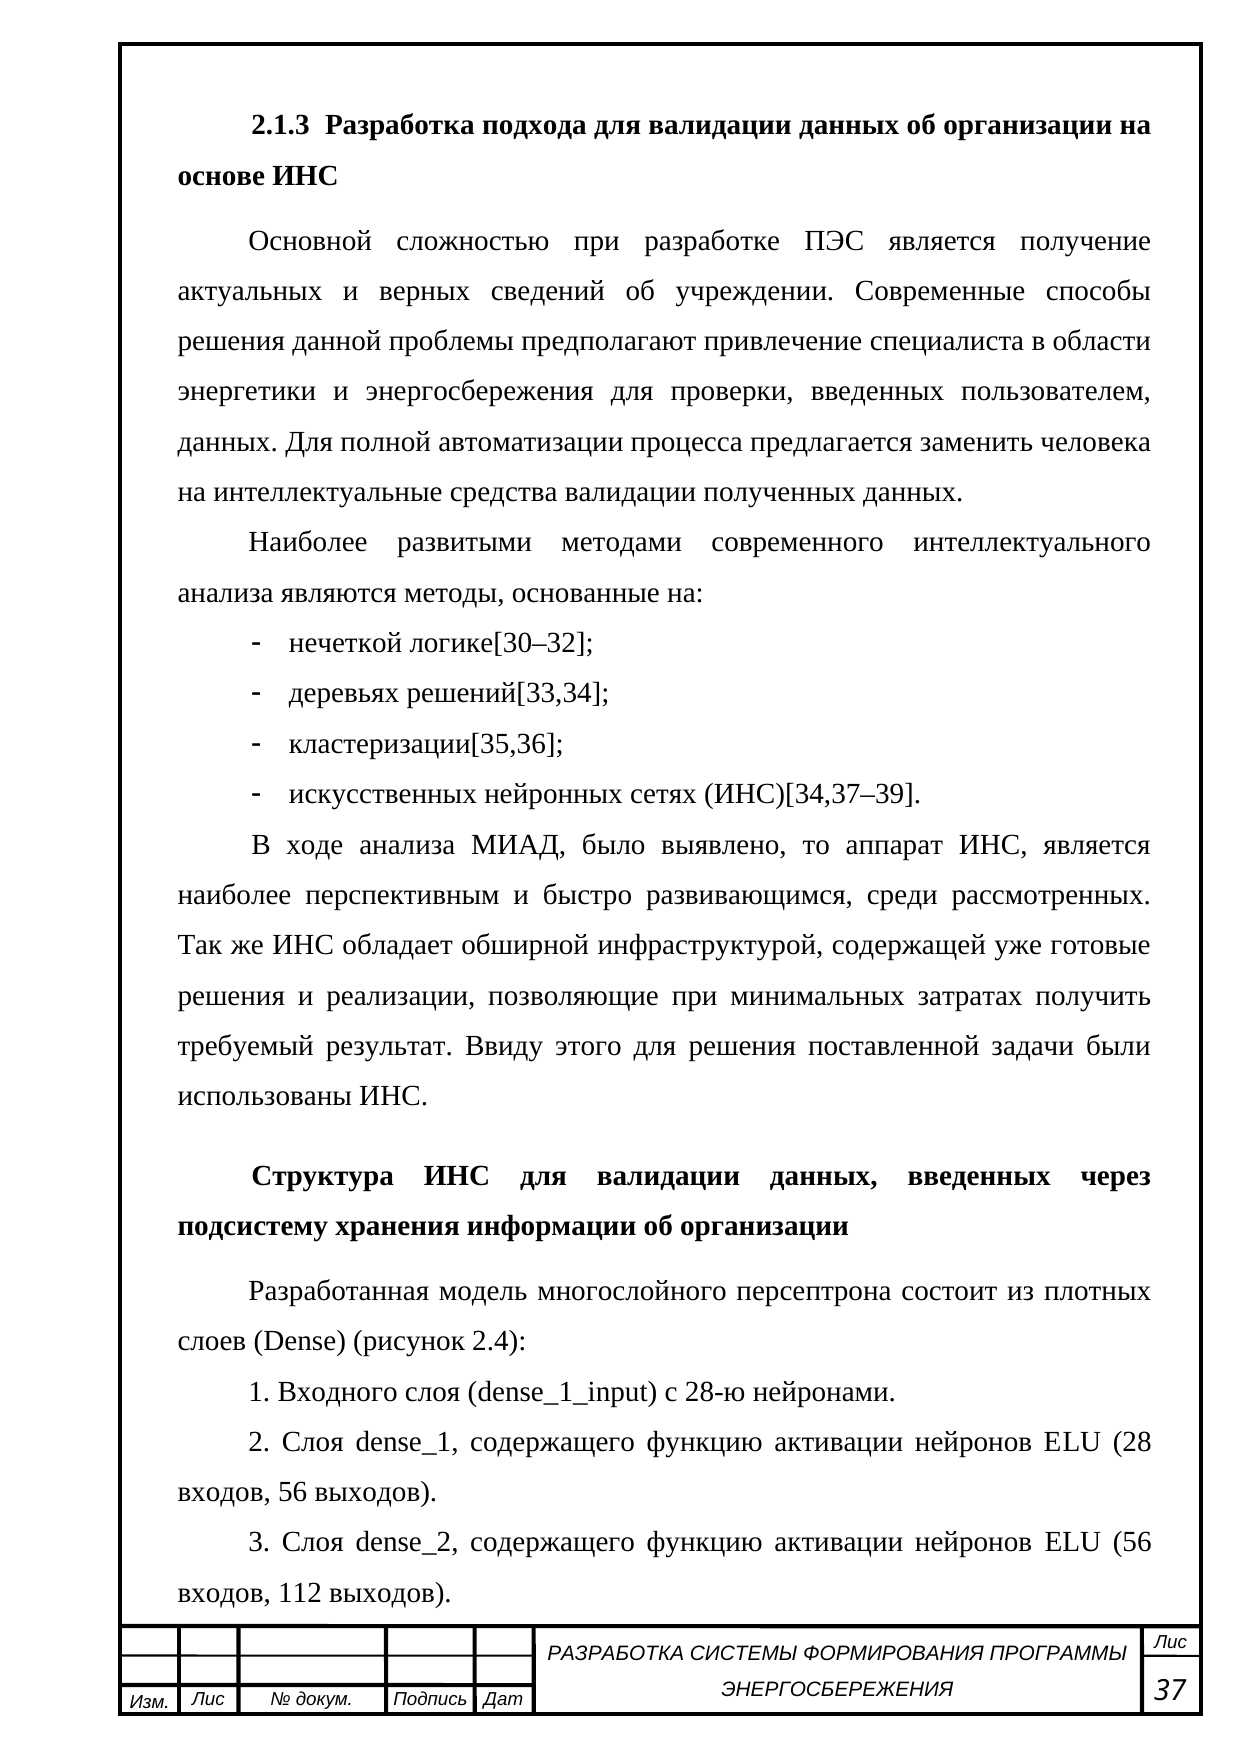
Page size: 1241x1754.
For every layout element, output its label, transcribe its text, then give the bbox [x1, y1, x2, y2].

text В ходе анализа МИАД, было выявлено, то аппарат ИНС, является наиболее перспективным и быстро развивающимся, среди рассмотренных. Так же ИНС обладает обширной инфраструктурой, содержащей уже готовые решения и реализации, позволяющие при минимальных затратах получить требуемый результат. Ввиду этого для решения поставленной задачи были использованы ИНС. [177, 827, 1152, 1112]
text 1. Входного слоя (dense_1_input) с 28-ю нейронами. [177, 1374, 1152, 1407]
text Наиболее развитыми методами современного интеллектуального анализа являются методы, основанные на: [177, 524, 1152, 608]
list кластеризации[35,36]; [251, 726, 1152, 759]
text 2. Слоя dense_1, содержащего функцию активации нейронов ELU (28 входов, 56 выходов). [177, 1424, 1152, 1508]
subtitle Разработка подхода для валидации данных об организации на основе ИНС [177, 107, 1152, 191]
text Основной сложностью при разработке ПЭС является получение актуальных и верных сведений об учреждении. Современные способы решения данной проблемы предполагают привлечение специалиста в области энергетики и энергосбережения для проверки, введенных пользователем, данных. Для полной автоматизации процесса предлагается заменить человека на интеллектуальные средства валидации полученных данных. [177, 223, 1152, 508]
text Разработанная модель многослойного персептрона состоит из плотных слоев (Dense) (рисунок 2.4): [177, 1273, 1152, 1357]
text 3. Слоя dense_2, содержащего функцию активации нейронов ELU (56 входов, 112 выходов). [177, 1524, 1152, 1608]
text Структура ИНС для валидации данных, введенных через подсистему хранения информации об организации [177, 1158, 1152, 1242]
list нечеткой логике[30–32]; [251, 625, 1152, 659]
list искусственных нейронных сетях (ИНС)[34,37–39]. [251, 776, 1152, 810]
list деревьях решений[33,34]; [251, 676, 1152, 709]
